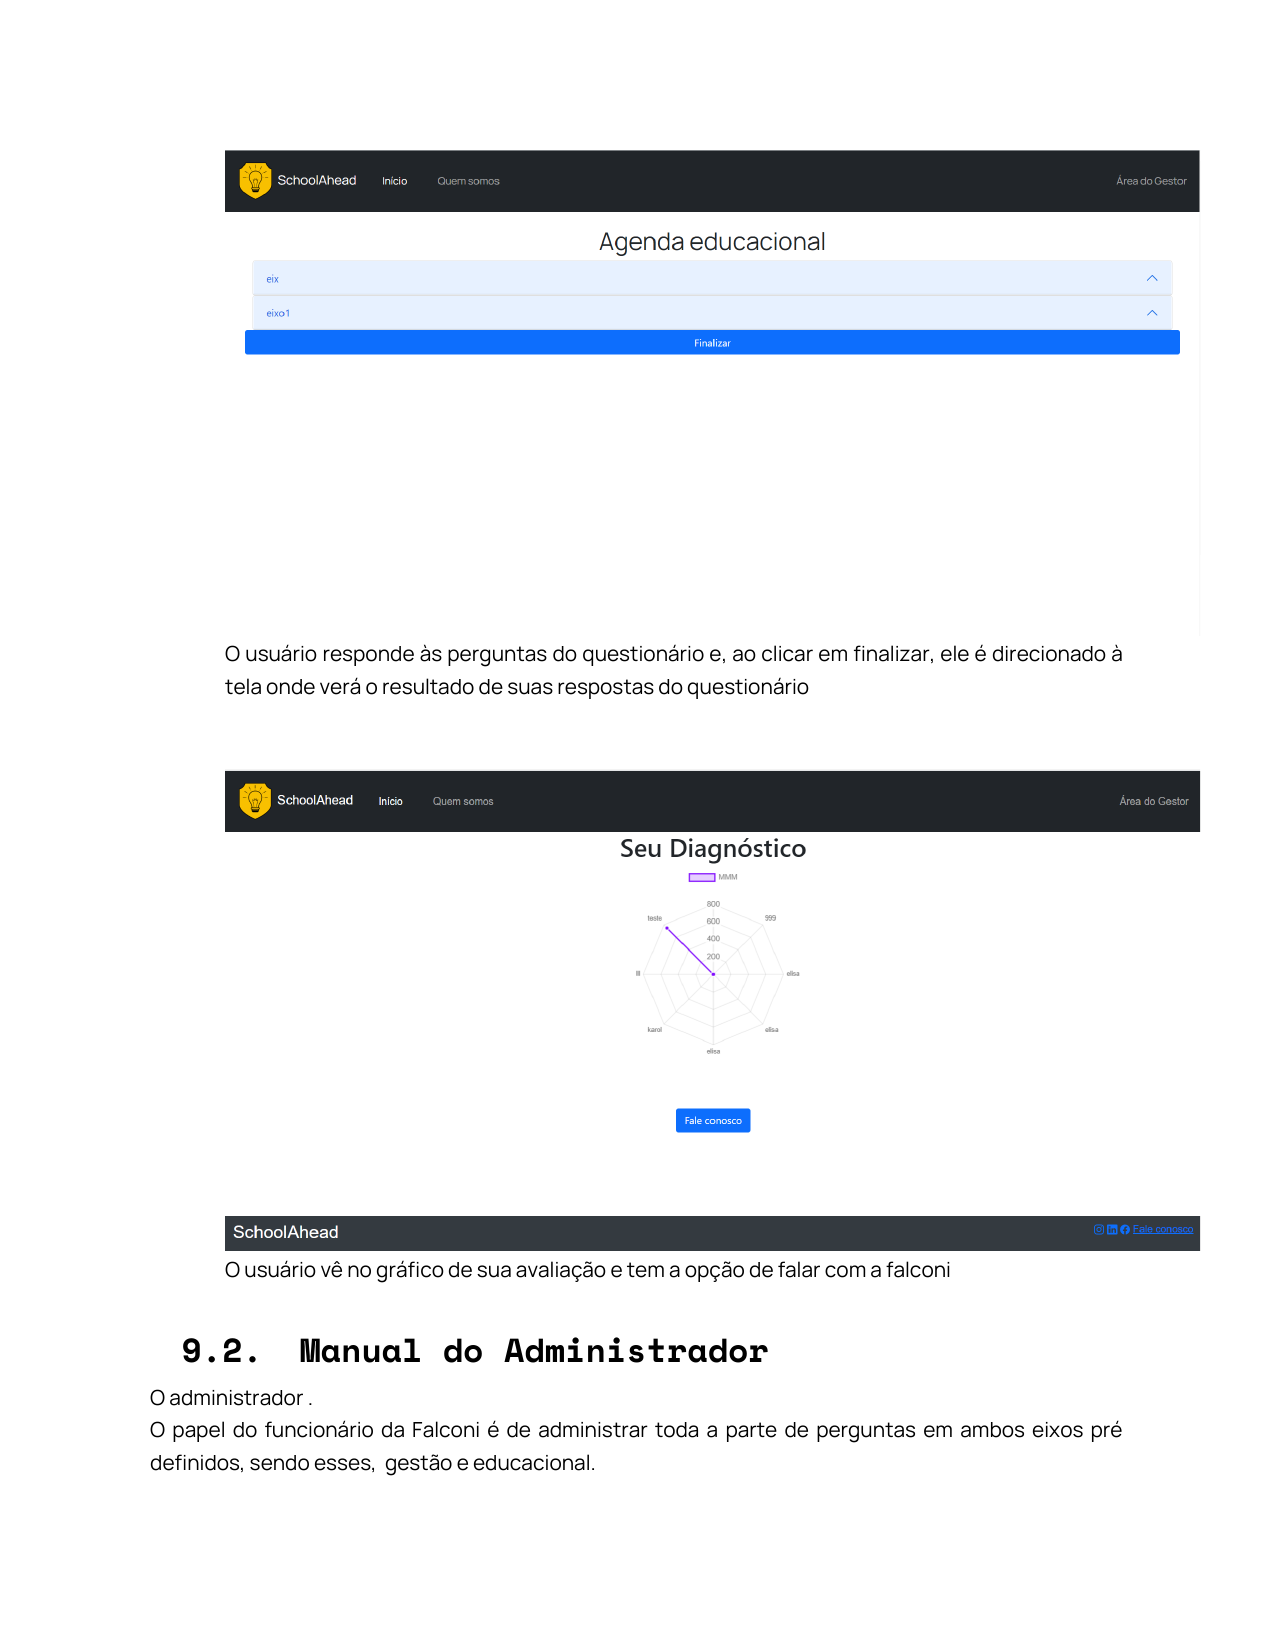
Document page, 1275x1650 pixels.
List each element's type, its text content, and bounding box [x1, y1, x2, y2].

subtitle Manual do Administrador [262, 1325, 1125, 1374]
text O usuário vê no gráfico de sua avaliação e tem a opção de falar com a falconi [225, 1255, 1125, 1283]
picture [225, 150, 1200, 636]
text O usuário responde às perguntas do questionário e, ao clicar em finalizar, ele é direcionado à tela onde verá o resultado de suas respostas do questionário [225, 639, 1125, 700]
text O papel do funcionário da Falconi é de administrar toda a parte de perguntas em ambos eixos pré definidos, sendo esses, gestão e educacional. [150, 1416, 1125, 1477]
text O administrador . [150, 1383, 1125, 1411]
picture [225, 769, 1200, 1251]
